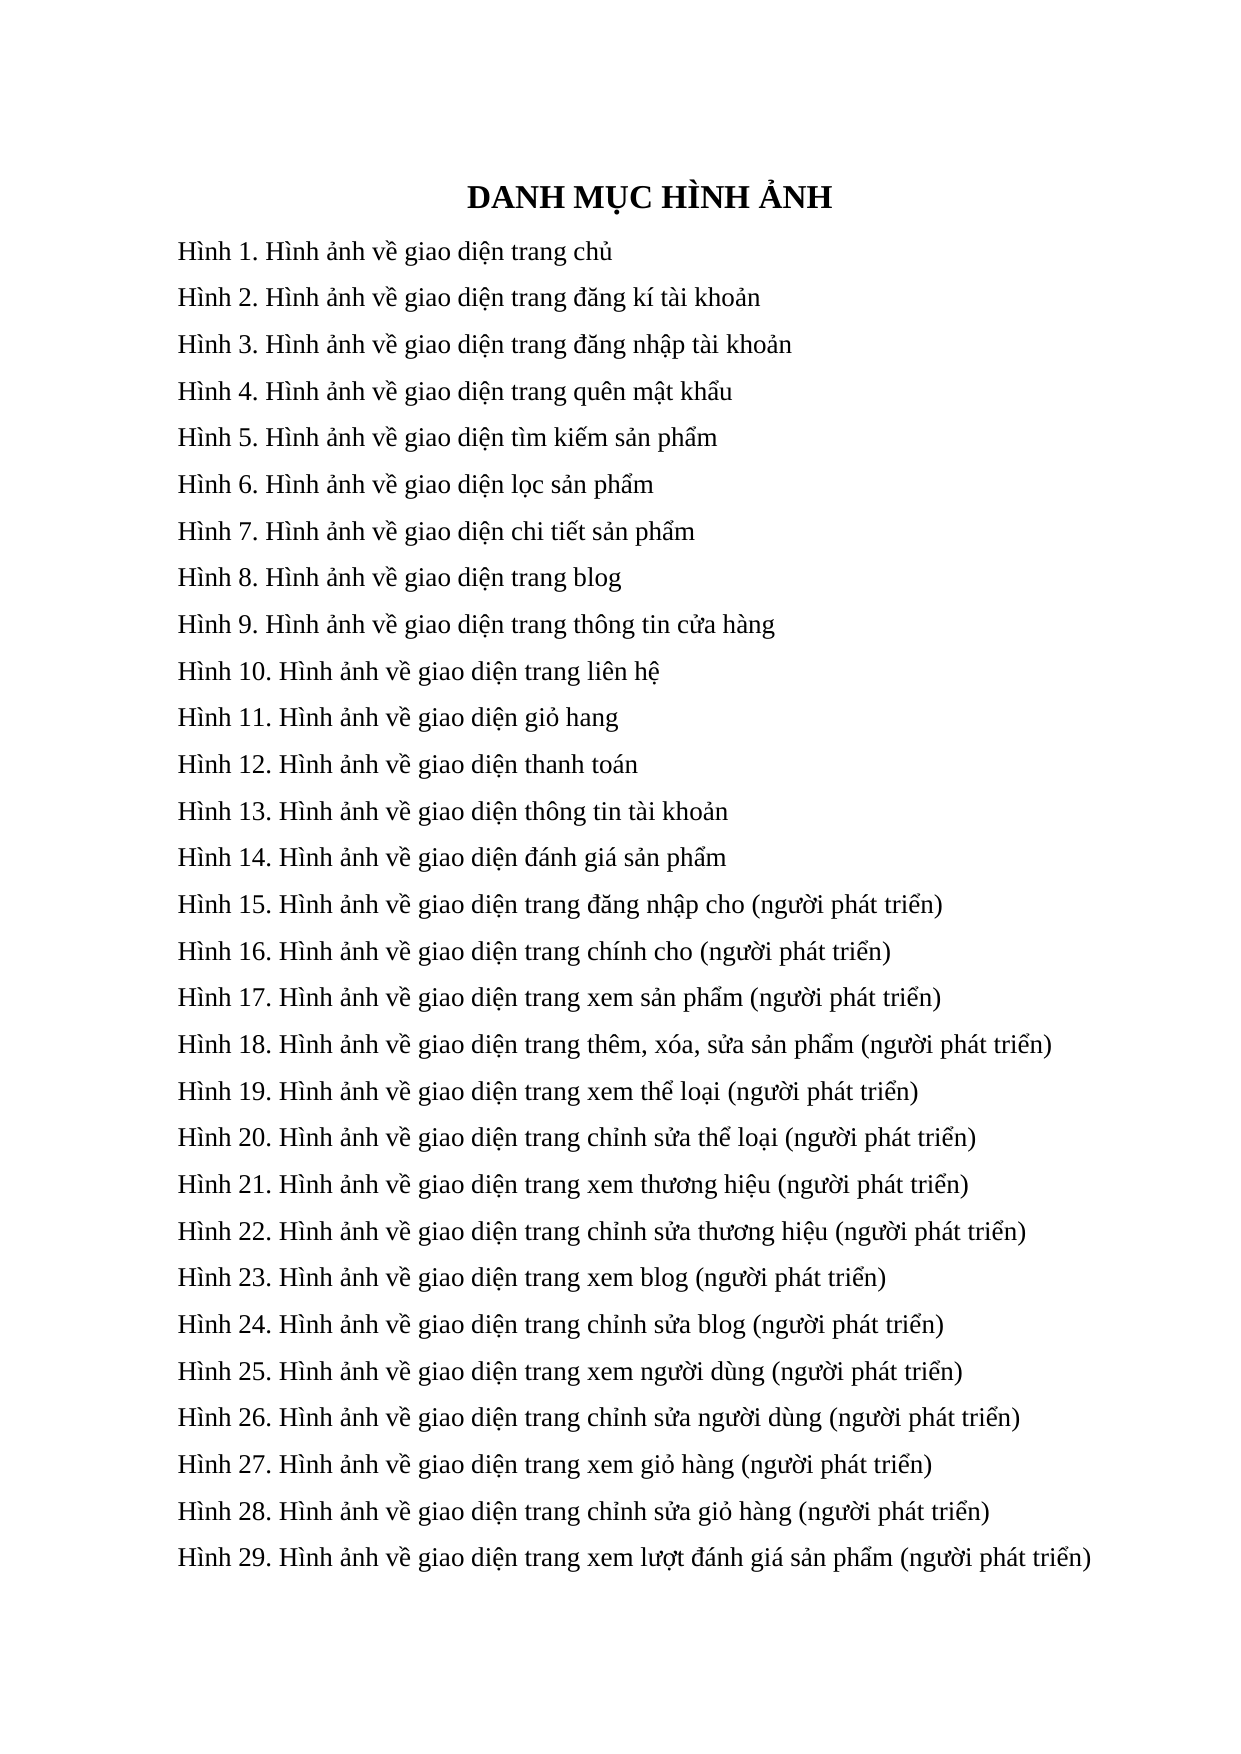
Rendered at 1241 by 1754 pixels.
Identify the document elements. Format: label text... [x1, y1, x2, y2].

text Hình 14. Hình ảnh về giao diện đánh giá sản phẩm [177, 841, 1122, 872]
text Hình 2. Hình ảnh về giao diện trang đăng kí tài khoản [177, 281, 1122, 312]
text Hình 4. Hình ảnh về giao diện trang quên mật khẩu [177, 375, 1122, 406]
text Hình 6. Hình ảnh về giao diện lọc sản phẩm [177, 468, 1122, 499]
text Hình 18. Hình ảnh về giao diện trang thêm, xóa, sửa sản phẩm (người phát triển) [177, 1028, 1122, 1059]
text Hình 3. Hình ảnh về giao diện trang đăng nhập tài khoản [177, 328, 1122, 359]
text Hình 1. Hình ảnh về giao diện trang chủ [177, 235, 1122, 266]
text Hình 5. Hình ảnh về giao diện tìm kiếm sản phẩm [177, 421, 1122, 452]
text Hình 24. Hình ảnh về giao diện trang chỉnh sửa blog (người phát triển) [177, 1308, 1122, 1339]
text Hình 28. Hình ảnh về giao diện trang chỉnh sửa giỏ hàng (người phát triển) [177, 1495, 1122, 1526]
text Hình 12. Hình ảnh về giao diện thanh toán [177, 748, 1122, 779]
text DANH MỤC HÌNH ẢNH [177, 177, 1122, 216]
text Hình 13. Hình ảnh về giao diện thông tin tài khoản [177, 795, 1122, 826]
text Hình 20. Hình ảnh về giao diện trang chỉnh sửa thể loại (người phát triển) [177, 1121, 1122, 1152]
text Hình 8. Hình ảnh về giao diện trang blog [177, 561, 1122, 592]
text Hình 19. Hình ảnh về giao diện trang xem thể loại (người phát triển) [177, 1075, 1122, 1106]
text Hình 15. Hình ảnh về giao diện trang đăng nhập cho (người phát triển) [177, 888, 1122, 919]
text Hình 22. Hình ảnh về giao diện trang chỉnh sửa thương hiệu (người phát triển) [177, 1215, 1122, 1246]
text Hình 7. Hình ảnh về giao diện chi tiết sản phẩm [177, 515, 1122, 546]
text Hình 9. Hình ảnh về giao diện trang thông tin cửa hàng [177, 608, 1122, 639]
text Hình 29. Hình ảnh về giao diện trang xem lượt đánh giá sản phẩm (người phát triển) [177, 1541, 1122, 1572]
text Hình 23. Hình ảnh về giao diện trang xem blog (người phát triển) [177, 1261, 1122, 1292]
text Hình 10. Hình ảnh về giao diện trang liên hệ [177, 655, 1122, 686]
text Hình 27. Hình ảnh về giao diện trang xem giỏ hàng (người phát triển) [177, 1448, 1122, 1479]
text Hình 11. Hình ảnh về giao diện giỏ hang [177, 701, 1122, 732]
text Hình 26. Hình ảnh về giao diện trang chỉnh sửa người dùng (người phát triển) [177, 1401, 1122, 1432]
text Hình 21. Hình ảnh về giao diện trang xem thương hiệu (người phát triển) [177, 1168, 1122, 1199]
text Hình 25. Hình ảnh về giao diện trang xem người dùng (người phát triển) [177, 1355, 1122, 1386]
text Hình 16. Hình ảnh về giao diện trang chính cho (người phát triển) [177, 935, 1122, 966]
text Hình 17. Hình ảnh về giao diện trang xem sản phẩm (người phát triển) [177, 981, 1122, 1012]
